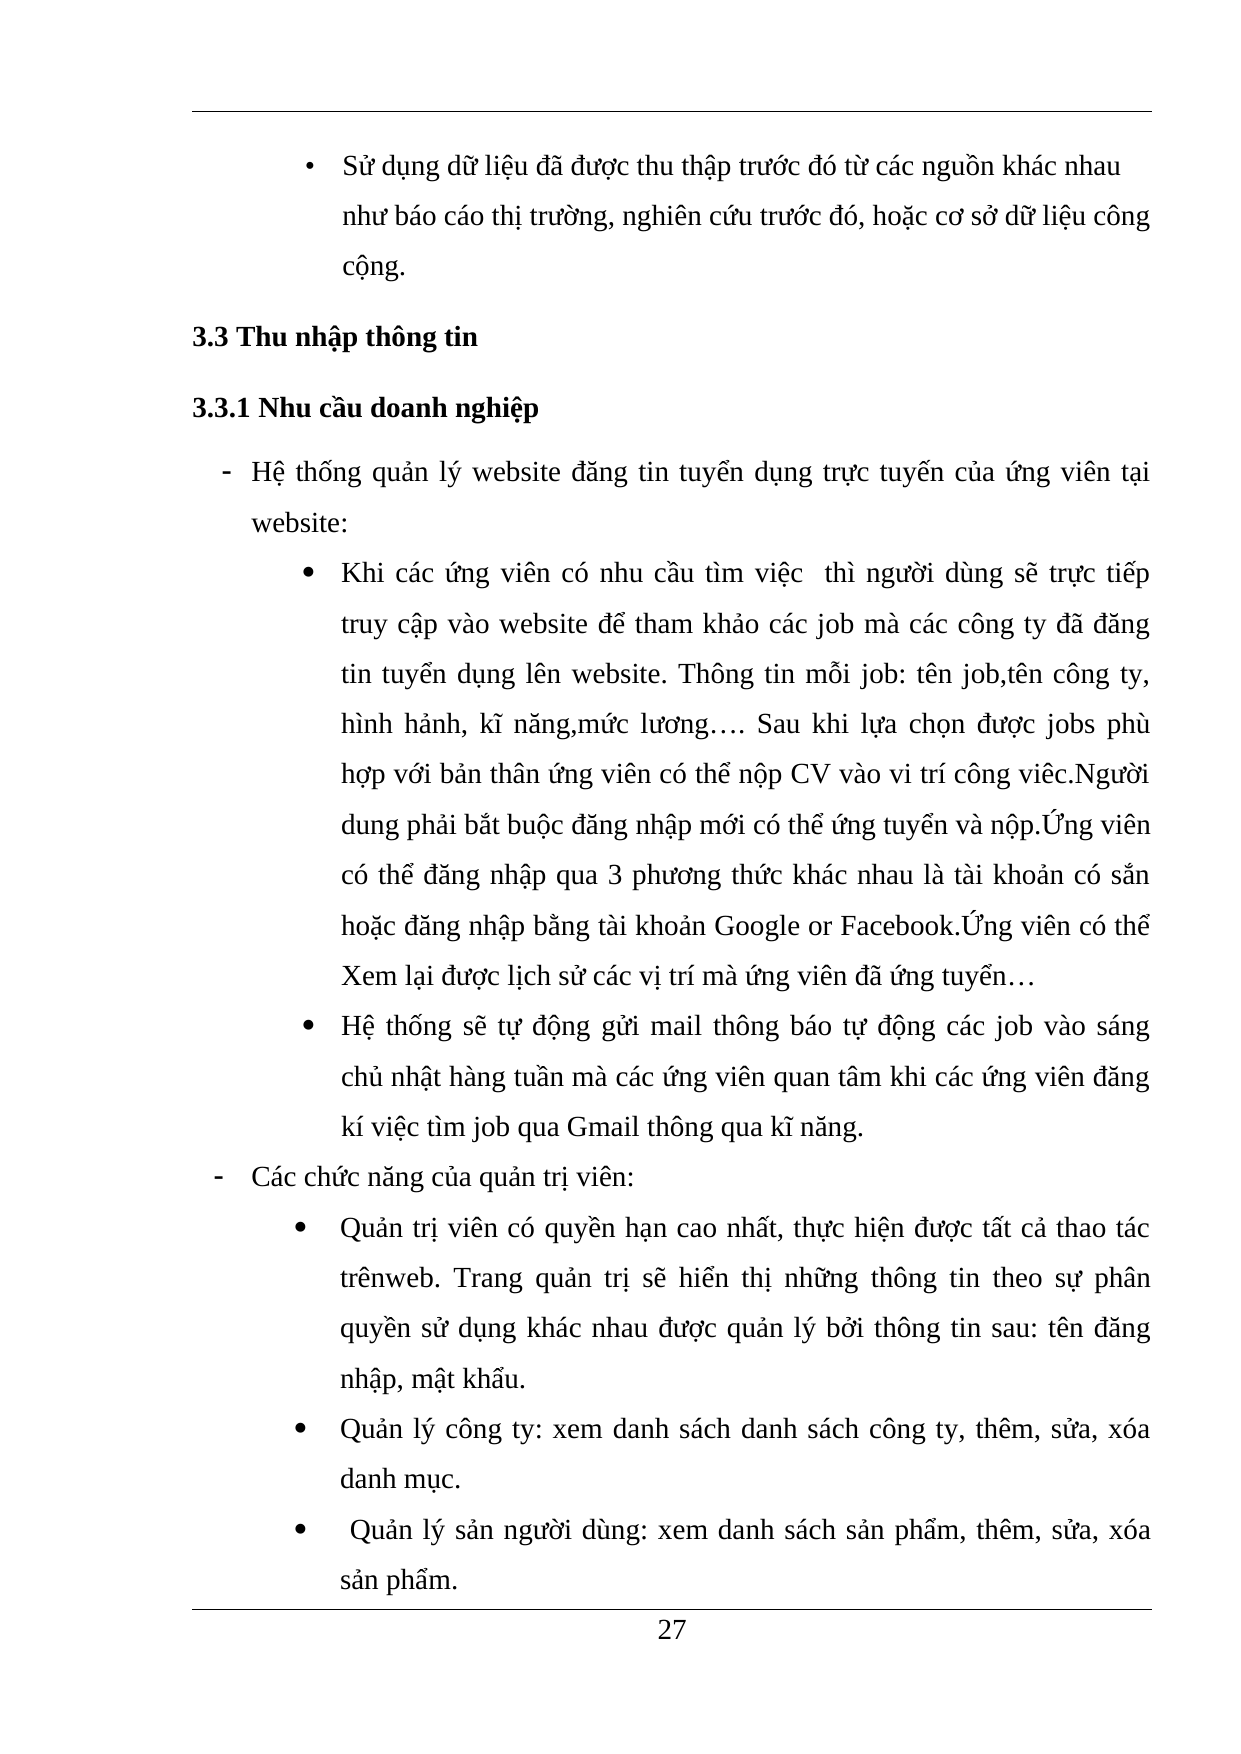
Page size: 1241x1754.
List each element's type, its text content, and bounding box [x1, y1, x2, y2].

list Khi các ứng viên có nhu cầu tìm việc thì người dùng sẽ trực tiếp truy cập vào website để tham khảo các job mà các công ty đã đăng tin tuyển dụng lên website. Thông tin mỗi job: tên job,tên công ty, hình hảnh, kĩ năng,mức lương…. Sau khi lựa chọn được jobs phù hợp với bản thân ứng viên có thể nộp CV vào vi trí công viêc.Người dung phải bắt buộc đăng nhập mới có thể ứng tuyển và nộp.Ứng viên có thể đăng nhập qua 3 phương thức khác nhau là tài khoản có sắn hoặc đăng nhập bằng tài khoản Google or Facebook.Ứng viên có thể Xem lại được lịch sử các vị trí mà ứng viên đã ứng tuyển… [303, 555, 1152, 991]
list Hệ thống sẽ tự động gửi mail thông báo tự động các job vào sáng chủ nhật hàng tuần mà các ứng viên quan tâm khi các ứng viên đăng kí việc tìm job qua Gmail thông qua kĩ năng. [303, 1008, 1152, 1142]
subtitle 3.3.1 Nhu cầu doanh nghiệp [192, 391, 1152, 424]
list Quản lý sản người dùng: xem danh sách sản phẩm, thêm, sửa, xóa sản phẩm. [295, 1512, 1152, 1596]
subtitle 3.3 Thu nhập thông tin [192, 319, 1152, 353]
list Hệ thống quản lý website đăng tin tuyển dụng trực tuyến của ứng viên tại website: [222, 454, 1152, 538]
list Các chức năng của quản trị viên: [213, 1159, 1152, 1193]
list Sử dụng dữ liệu đã được thu thập trước đó từ các nguồn khác nhau như báo cáo thị trường, nghiên cứu trước đó, hoặc cơ sở dữ liệu công cộng. [304, 148, 1152, 282]
list Quản trị viên có quyền hạn cao nhất, thực hiện được tất cả thao tác trênweb. Trang quản trị sẽ hiển thị những thông tin theo sự phân quyền sử dụng khác nhau được quản lý bởi thông tin sau: tên đăng nhập, mật khẩu. [295, 1210, 1152, 1394]
list Quản lý công ty: xem danh sách danh sách công ty, thêm, sửa, xóa danh mục. [295, 1411, 1152, 1495]
